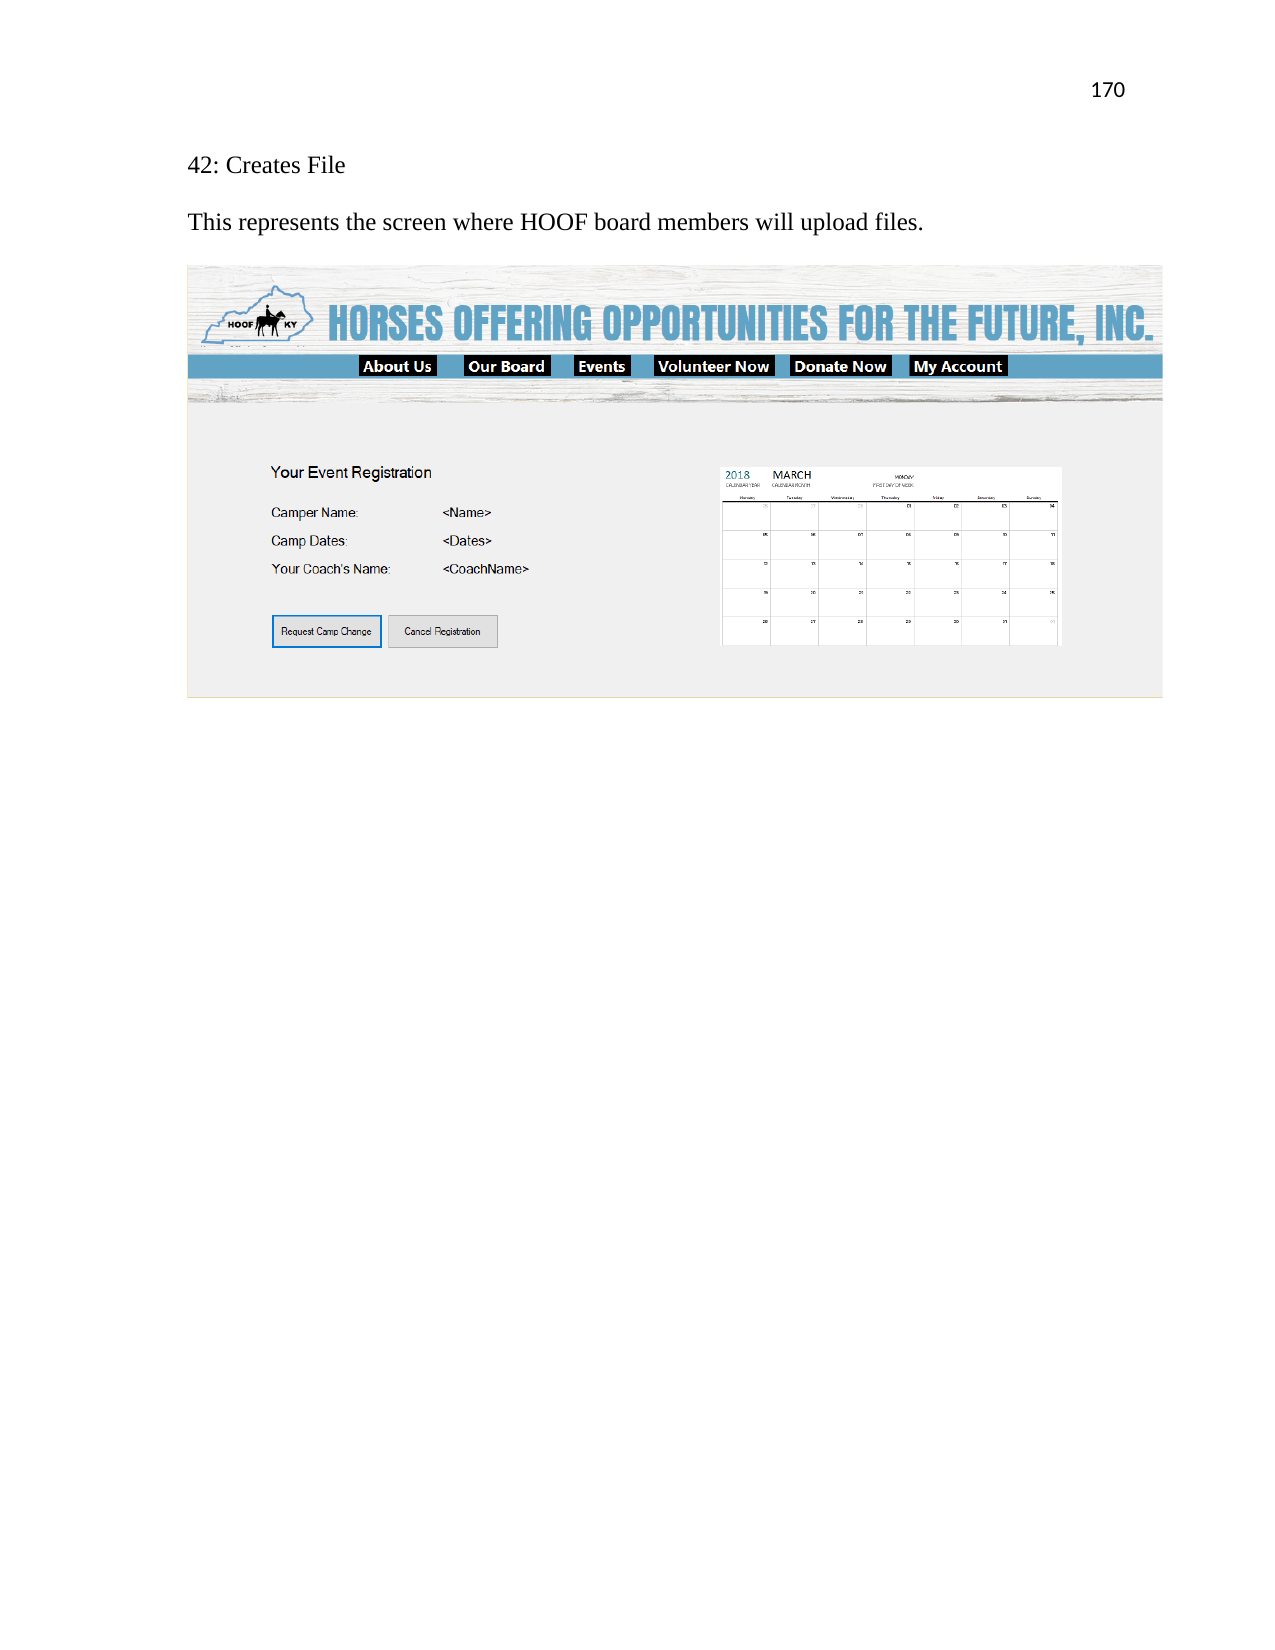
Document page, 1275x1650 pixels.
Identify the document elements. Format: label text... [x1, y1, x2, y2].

text 42: Creates File [187, 150, 1125, 179]
picture [187, 265, 1163, 698]
text This represents the screen where HOOF board members will upload files. [187, 207, 1125, 236]
